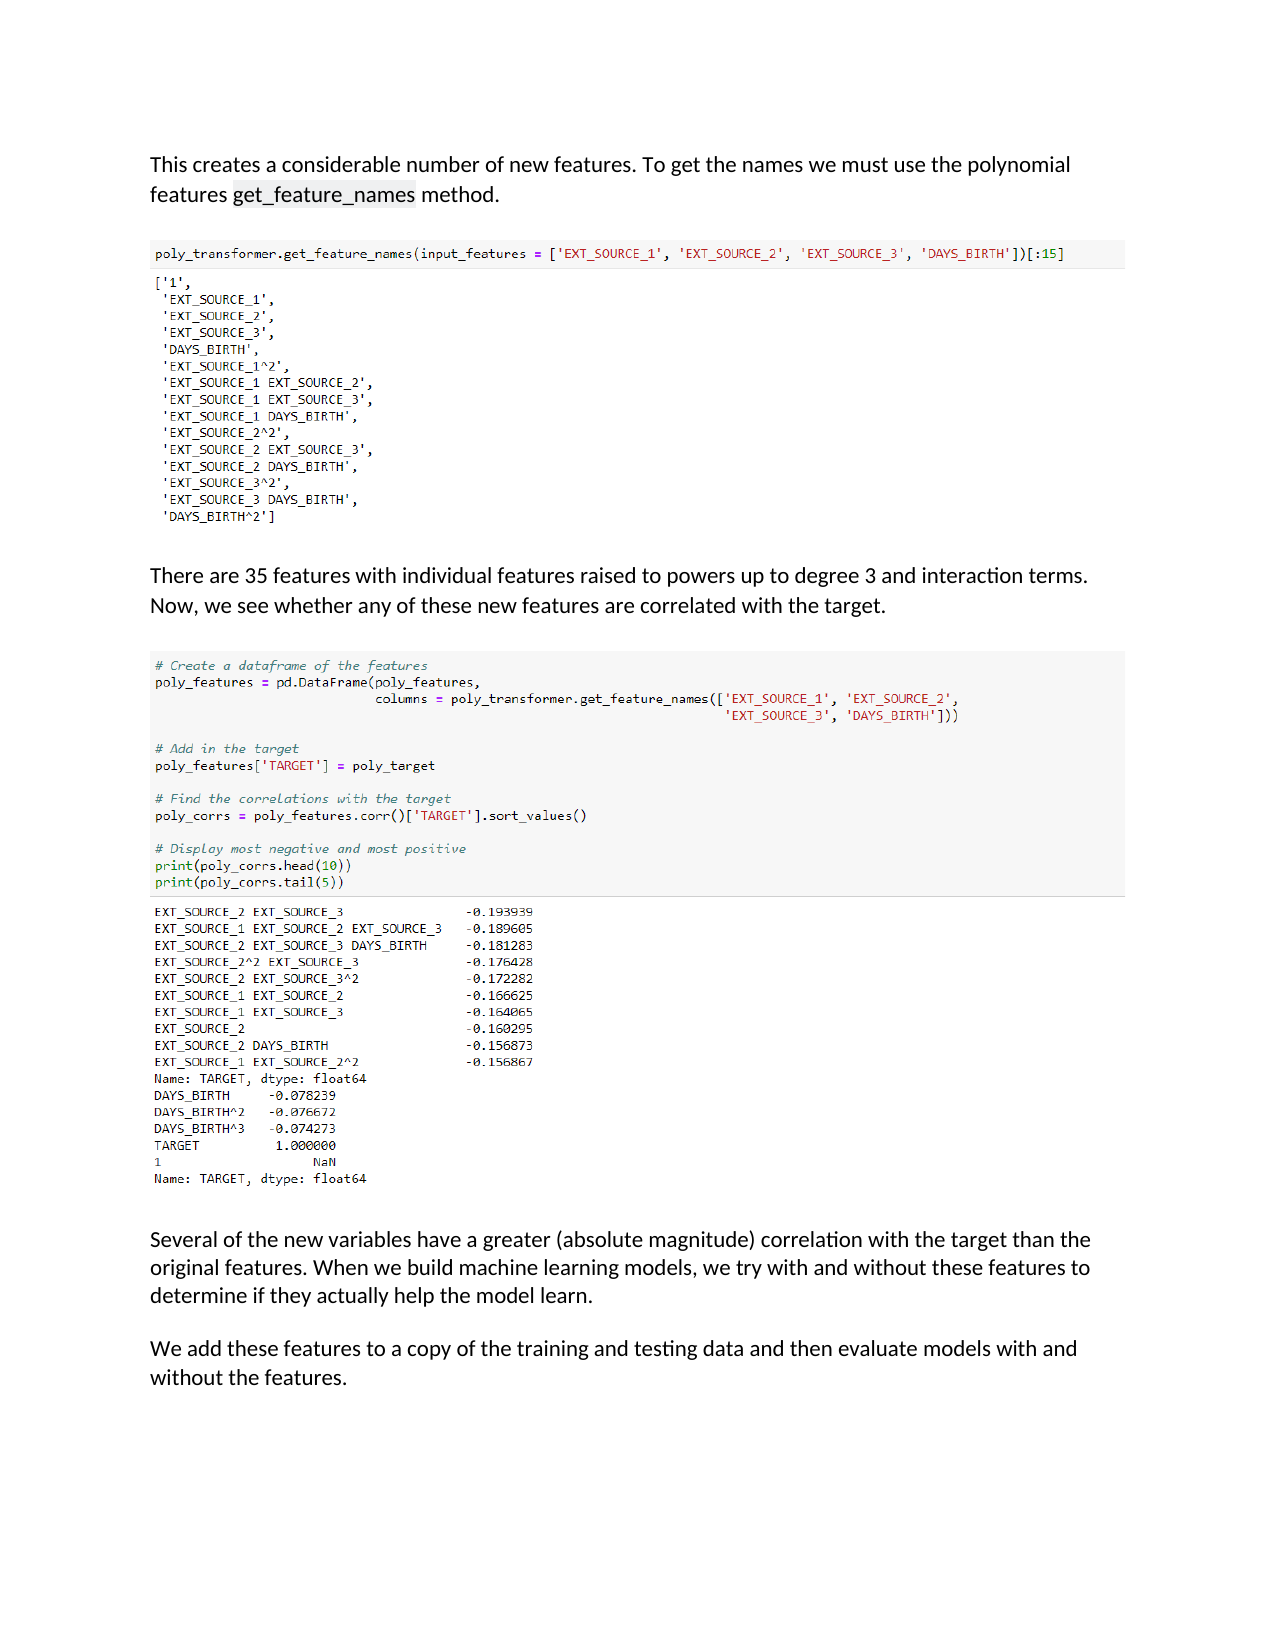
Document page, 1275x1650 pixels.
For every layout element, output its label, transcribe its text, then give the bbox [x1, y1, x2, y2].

text We add these features to a copy of the training and testing data and then evaluate models with and without the features. [150, 1334, 1125, 1391]
picture [150, 240, 1125, 529]
text There are 35 features with individual features raised to powers up to degree 3 and interaction terms. Now, we see whether any of these new features are correlated with the target. [150, 561, 1125, 619]
text This creates a considerable number of new features. To get the names we must use the polynomial features get_feature_names method. [150, 150, 1125, 208]
picture [150, 651, 1125, 1194]
text Several of the new variables have a greater (absolute magnitude) correlation with the target than the original features. When we build machine learning models, we try with and without these features to determine if they actually help the model learn. [150, 1226, 1125, 1309]
